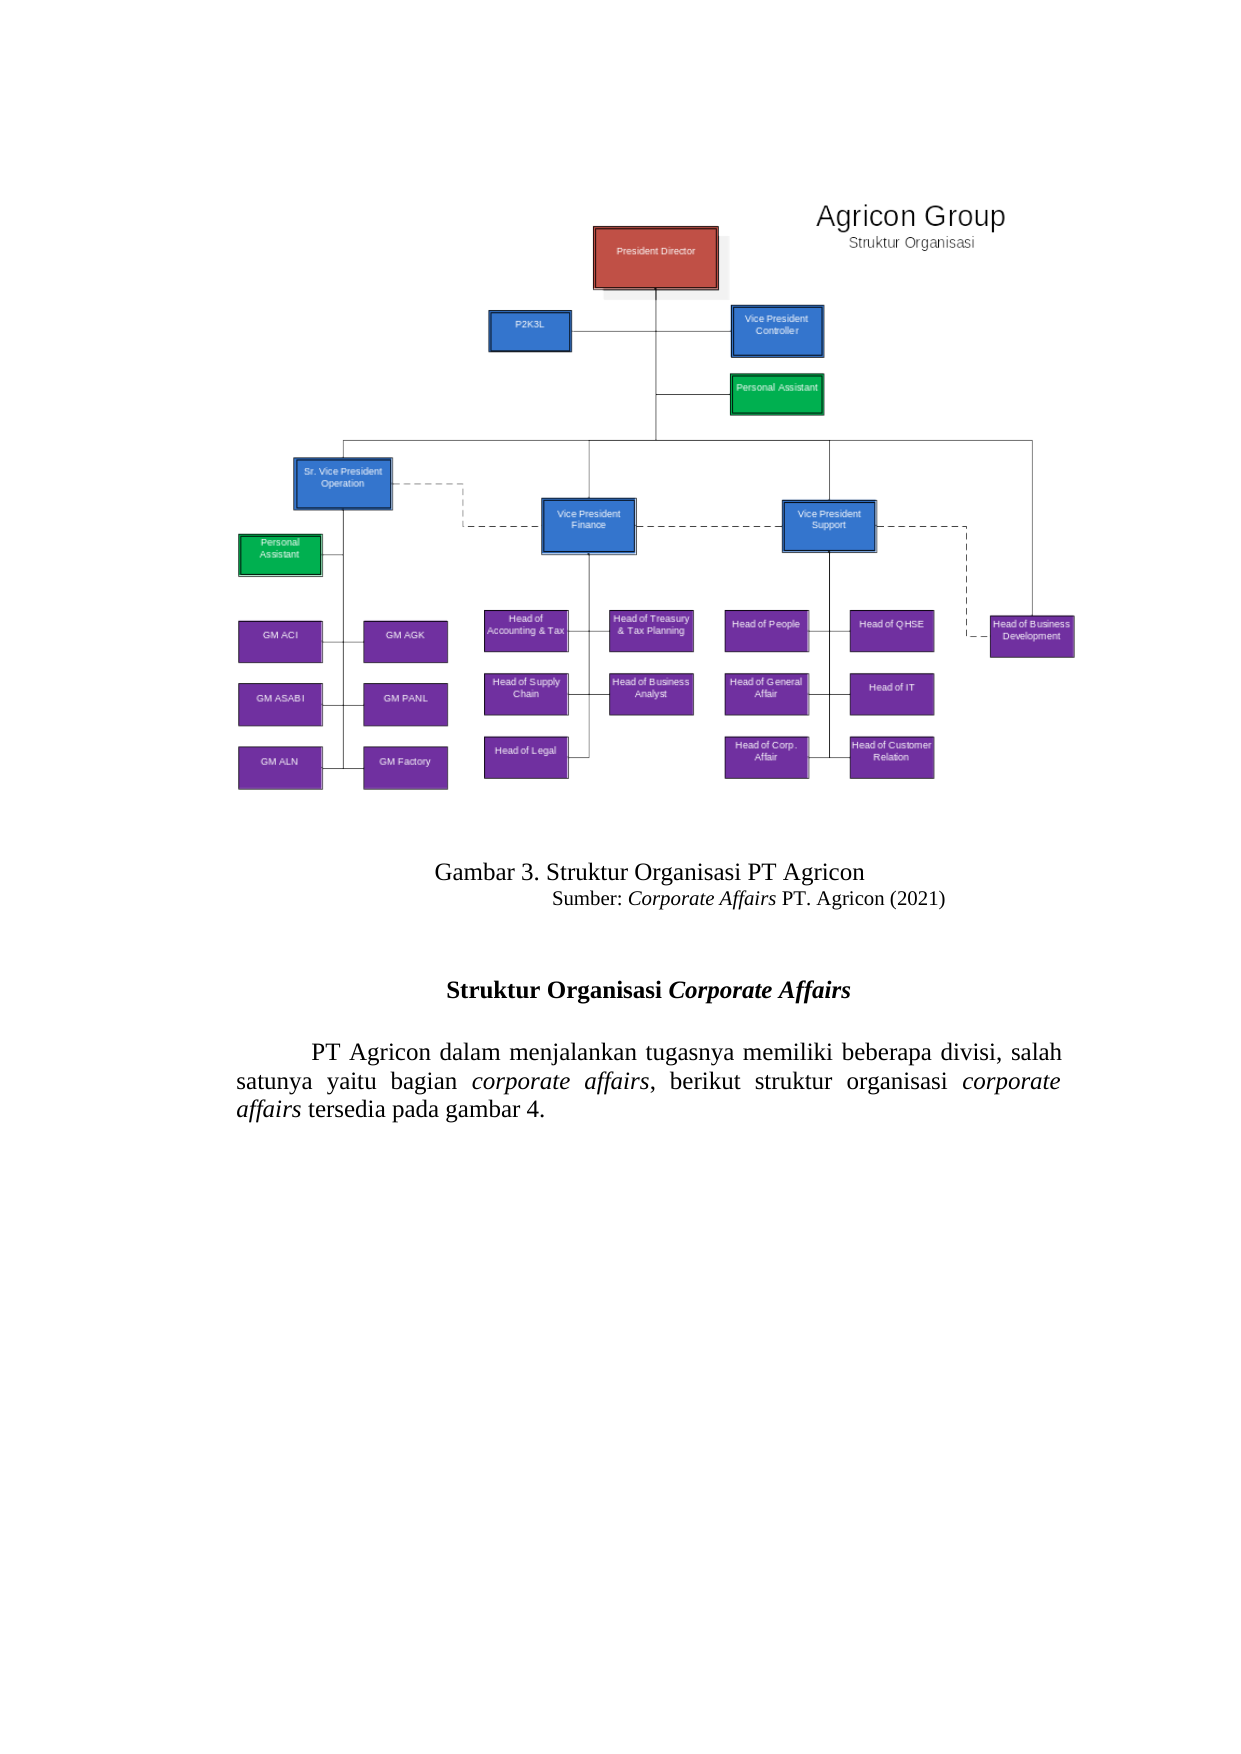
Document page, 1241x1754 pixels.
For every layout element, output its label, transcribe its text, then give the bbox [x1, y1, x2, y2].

subtitle Struktur Organisasi Corporate Affairs [236, 975, 1063, 1035]
text PT Agricon dalam menjalankan tugasnya memiliki beberapa divisi, salah satunya yaitu bagian corporate affairs, berikut struktur organisasi corporate affairs tersedia pada gambar 4. [236, 1037, 1063, 1123]
text Gambar 3. Struktur Organisasi PT Agricon [236, 857, 1063, 886]
text Sumber: Corporate Affairs PT. Agricon (2021) [236, 886, 1063, 910]
